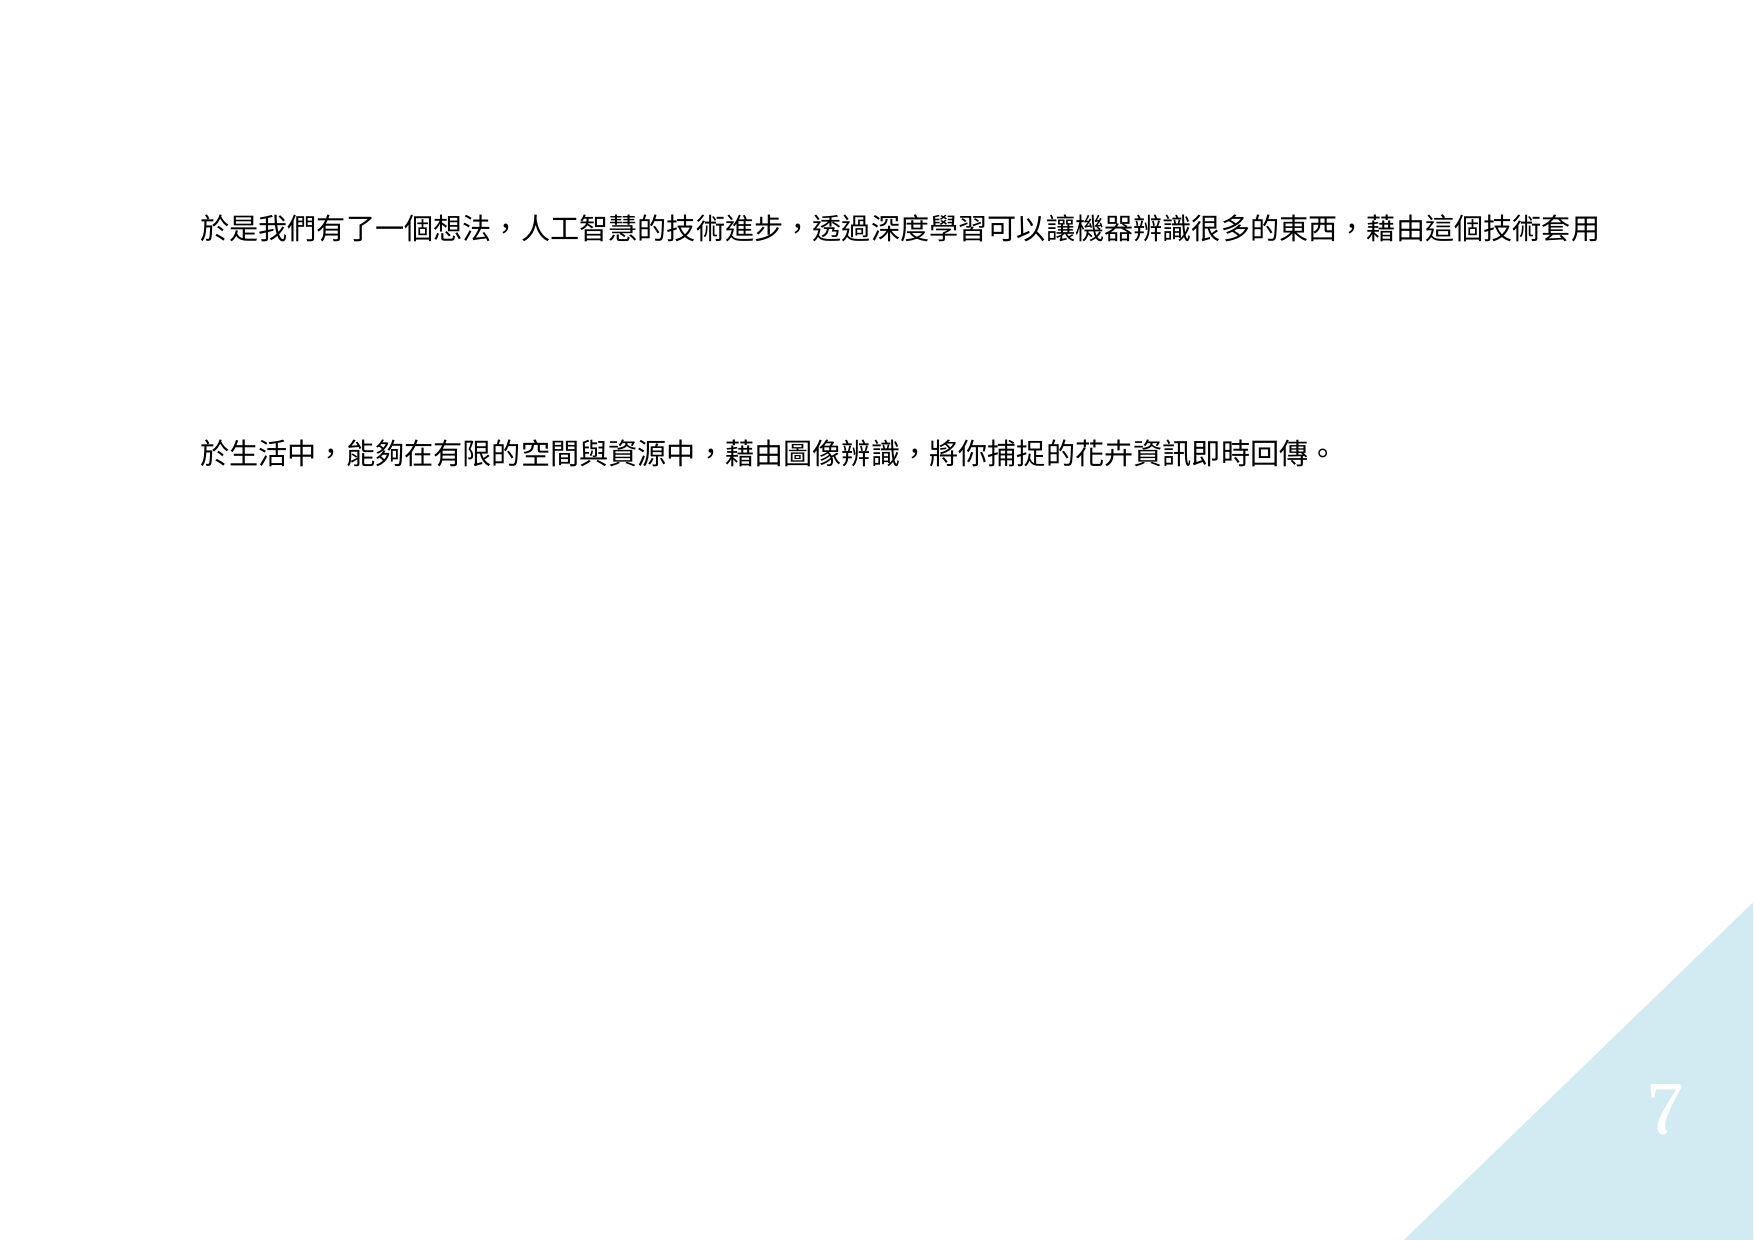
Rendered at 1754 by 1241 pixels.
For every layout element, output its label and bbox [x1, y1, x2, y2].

list [200, 189, 1604, 489]
